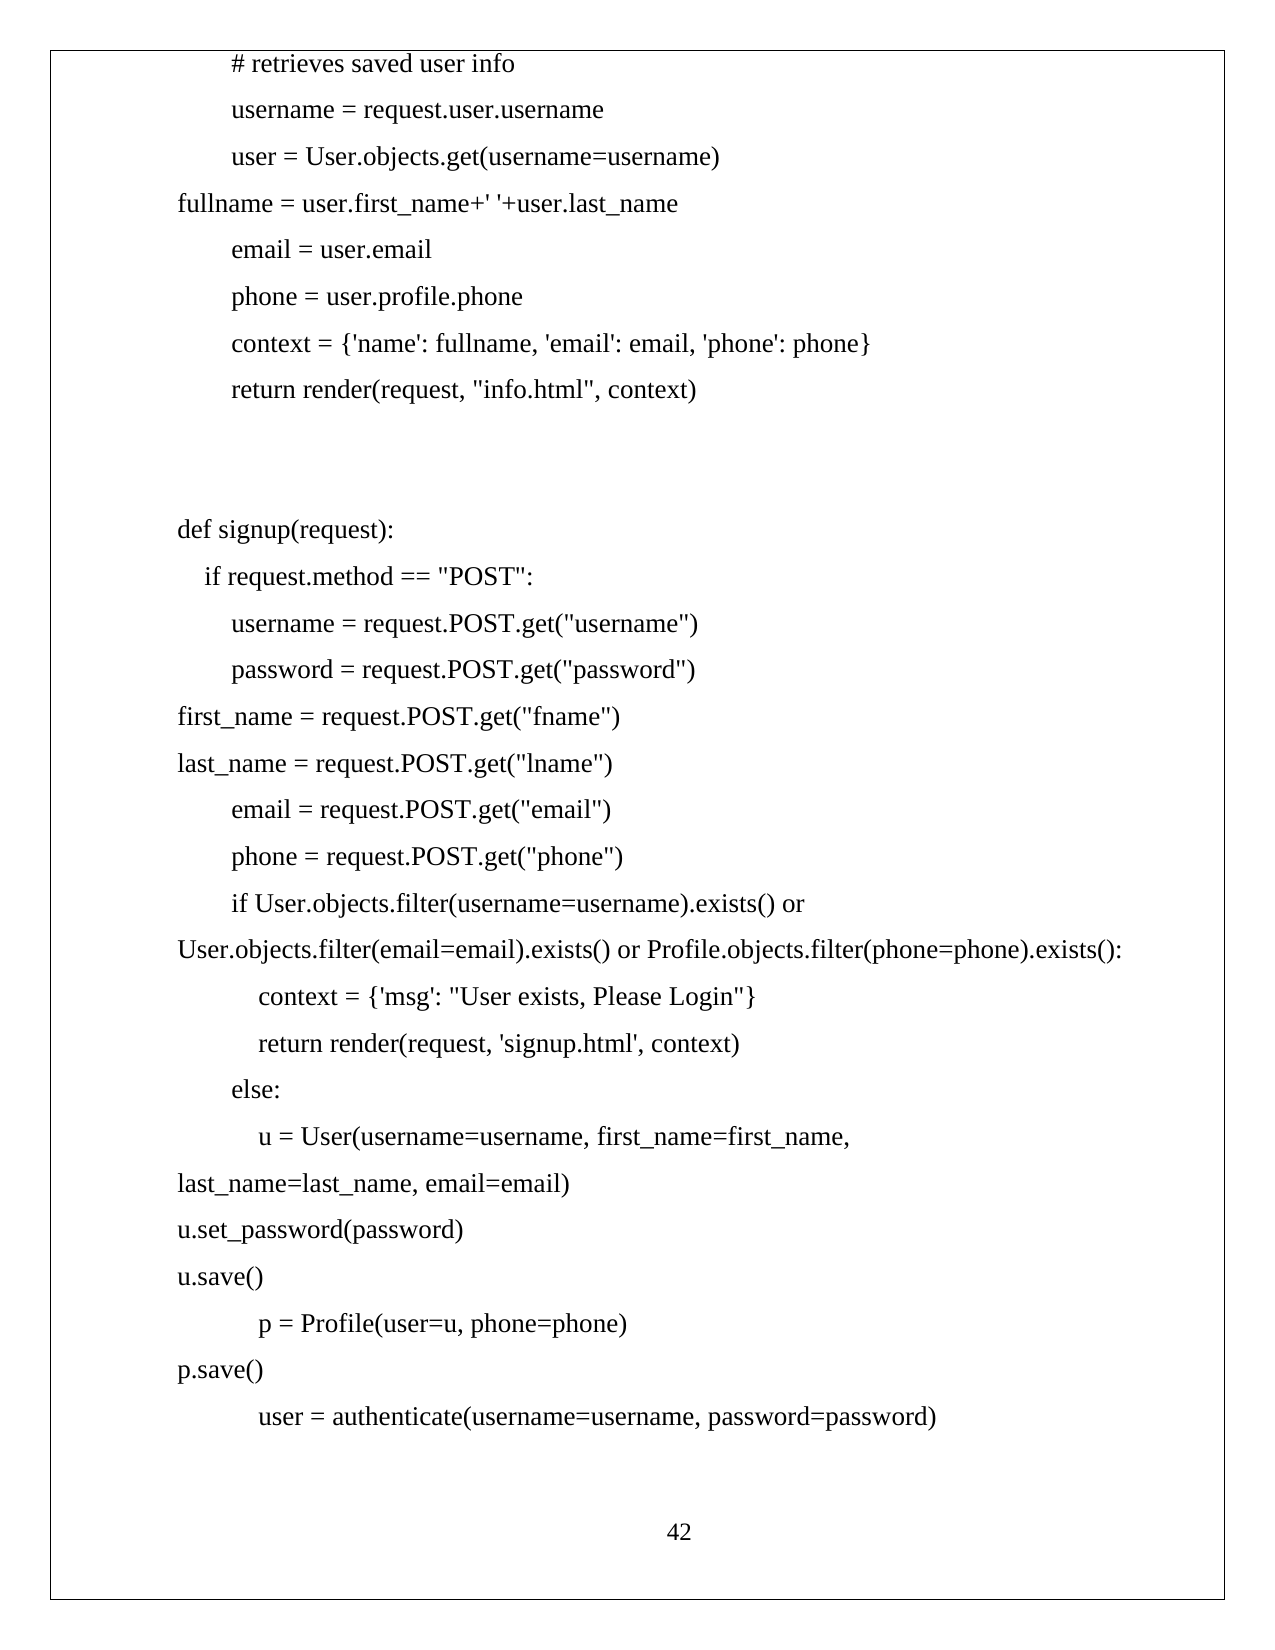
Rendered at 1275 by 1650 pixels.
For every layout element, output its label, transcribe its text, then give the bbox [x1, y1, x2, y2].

text user = authenticate(username=username, password=password) [177, 1400, 1181, 1431]
text if User.objects.filter(username=username).exists() or User.objects.filter(email=email).exists() or Profile.objects.filter(phone=phone).exists(): [177, 887, 1181, 964]
text if request.method == "POST": [177, 560, 1181, 591]
text user = User.objects.get(username=username) [177, 140, 1181, 171]
text u.set_password(password) [177, 1213, 1181, 1244]
text username = request.POST.get("username") [177, 607, 1181, 638]
text u = User(username=username, first_name=first_name, [177, 1120, 1181, 1151]
text phone = request.POST.get("phone") [177, 840, 1181, 871]
text context = {'msg': "User exists, Please Login"} [177, 980, 1181, 1011]
text return render(request, 'signup.html', context) [177, 1027, 1181, 1058]
text last_name=last_name, email=email) [177, 1167, 1181, 1198]
text email = request.POST.get("email") [177, 793, 1181, 824]
text username = request.user.username [177, 93, 1181, 124]
text # retrieves saved user info [177, 51, 1181, 78]
text def signup(request): [177, 513, 1181, 544]
text fullname = user.first_name+' '+user.last_name [177, 187, 1181, 218]
text email = user.email [177, 233, 1181, 264]
text password = request.POST.get("password") [177, 653, 1181, 684]
text p = Profile(user=u, phone=phone) [177, 1307, 1181, 1338]
text phone = user.profile.phone [177, 280, 1181, 311]
text first_name = request.POST.get("fname") [177, 700, 1181, 731]
text return render(request, "info.html", context) [177, 373, 1181, 404]
text context = {'name': fullname, 'email': email, 'phone': phone} [177, 327, 1181, 358]
text else: [177, 1073, 1181, 1104]
text last_name = request.POST.get("lname") [177, 747, 1181, 778]
text u.save() [177, 1260, 1181, 1291]
text p.save() [177, 1353, 1181, 1384]
